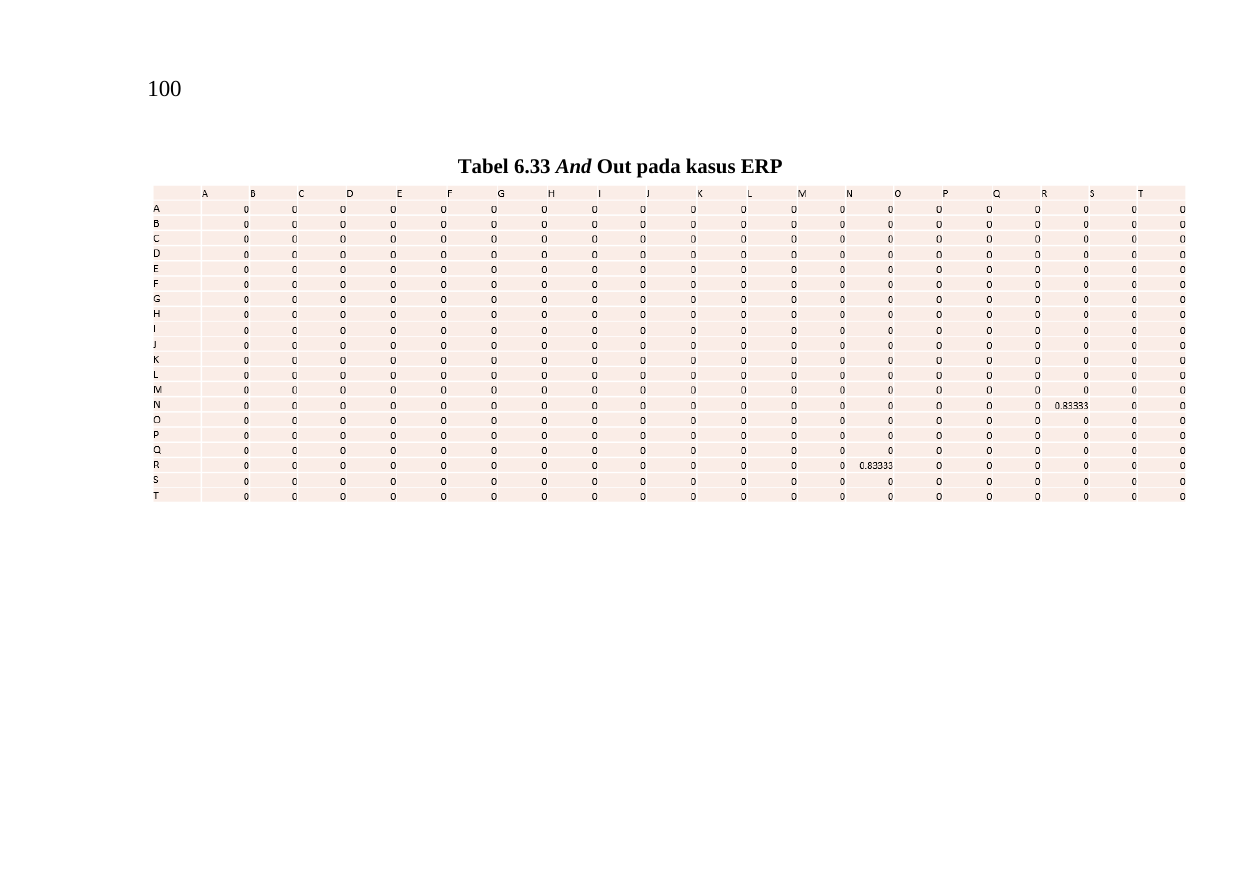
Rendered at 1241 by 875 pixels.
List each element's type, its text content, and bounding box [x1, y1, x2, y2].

picture [147, 178, 1193, 509]
